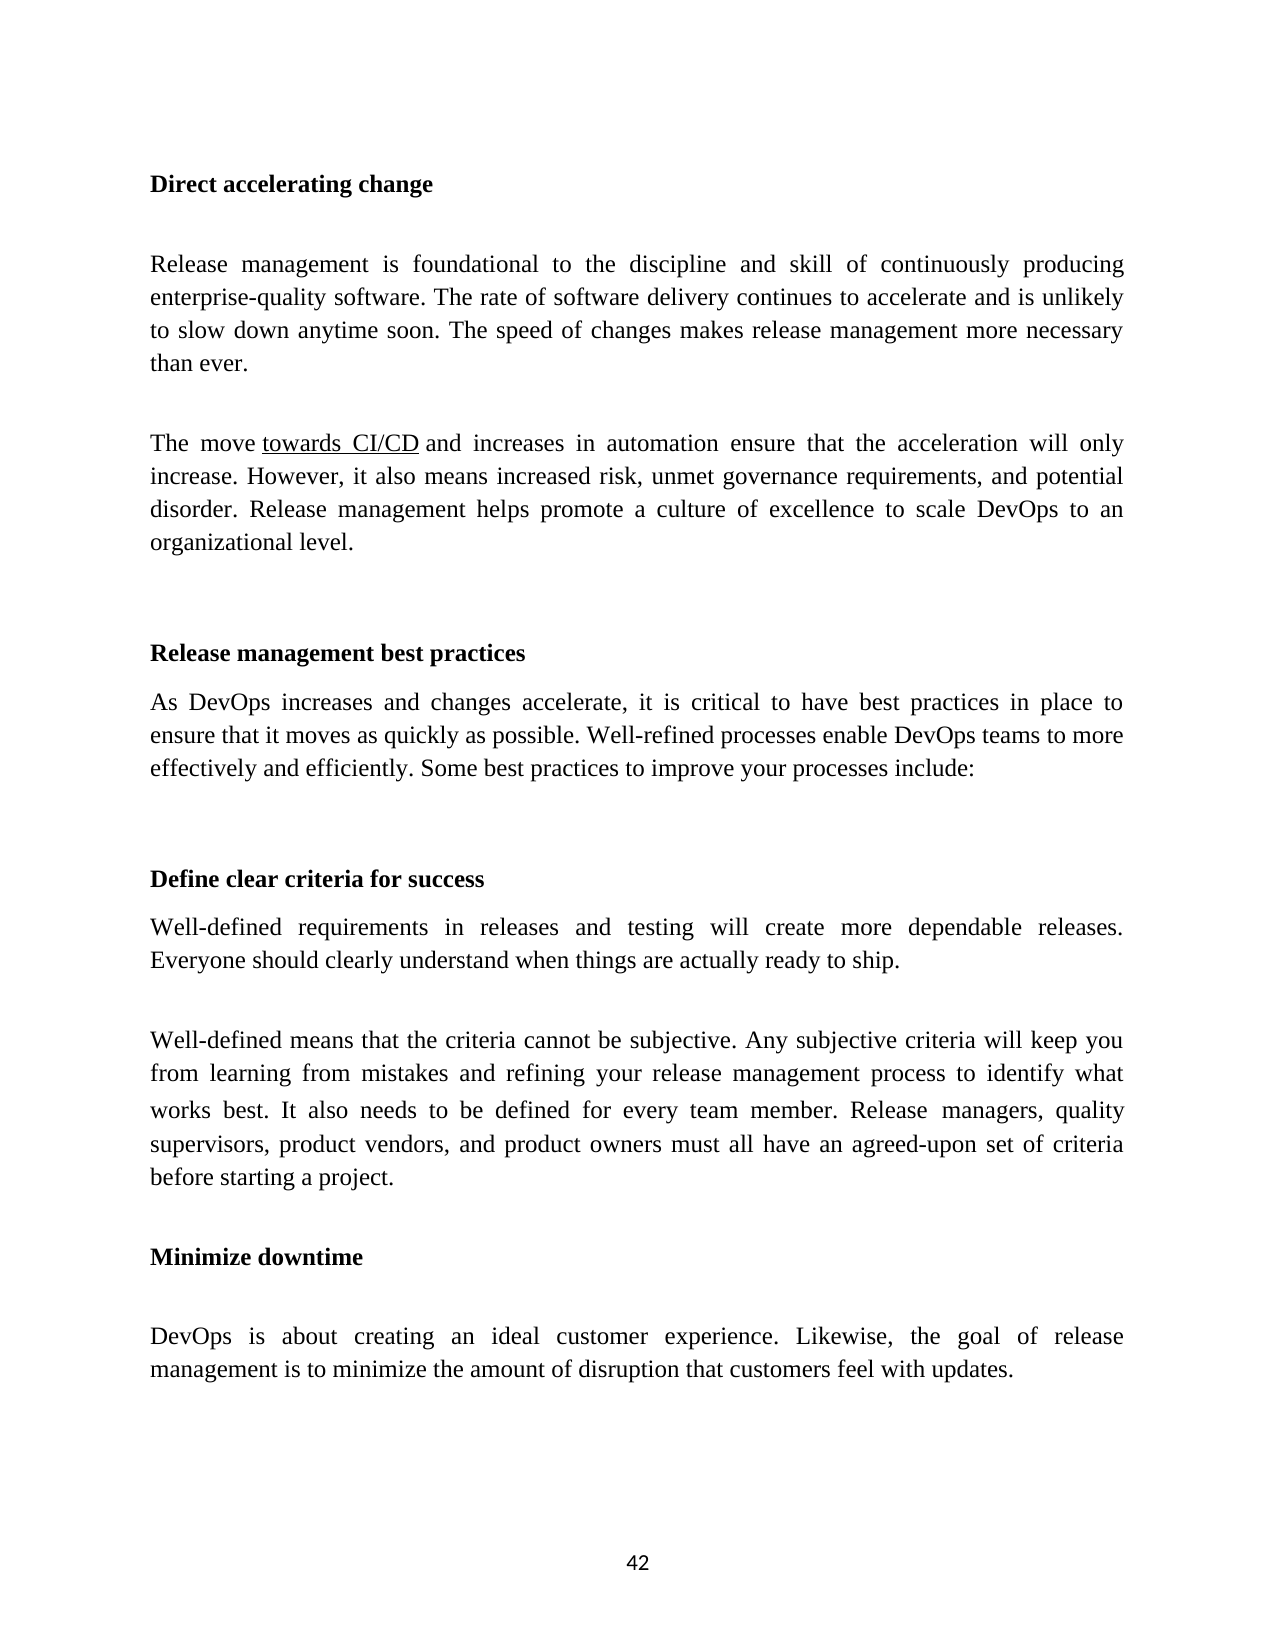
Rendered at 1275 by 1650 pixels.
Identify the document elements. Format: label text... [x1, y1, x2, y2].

subtitle Define clear criteria for success [150, 864, 1125, 893]
text DevOps is about creating an ideal customer experience. Likewise, the goal of release management is to minimize the amount of disruption that customers feel with updates. [150, 1321, 1125, 1383]
text Minimize downtime [150, 1242, 1125, 1270]
subtitle Release management best practices [150, 638, 1125, 667]
text Well-defined requirements in releases and testing will create more dependable releases. Everyone should clearly understand when things are actually ready to ship. [150, 912, 1125, 974]
text Release management is foundational to the discipline and skill of continuously producing enterprise-quality software. The rate of software delivery continues to accelerate and is unlikely to slow down anytime soon. The speed of changes makes release management more necessary than ever. [150, 249, 1125, 377]
text Well-defined means that the criteria cannot be subjective. Any subjective criteria will keep you from learning from mistakes and refining your release management process to identify what works best. It also needs to be defined for every team member. Release managers, quality supervisors, product vendors, and product owners must all have an agreed-upon set of criteria before starting a project. [150, 1025, 1125, 1190]
text The move towards CI/CD and increases in automation ensure that the acceleration will only increase. However, it also means increased risk, unmet governance requirements, and potential disorder. Release management helps promote a culture of excellence to scale DevOps to an organizational level. [150, 428, 1125, 556]
text As DevOps increases and changes accelerate, it is critical to have best practices in place to ensure that it moves as quickly as possible. Well-refined processes enable DevOps teams to more effectively and efficiently. Some best practices to improve your processes include: [150, 687, 1125, 781]
text Direct accelerating change [150, 169, 1125, 198]
